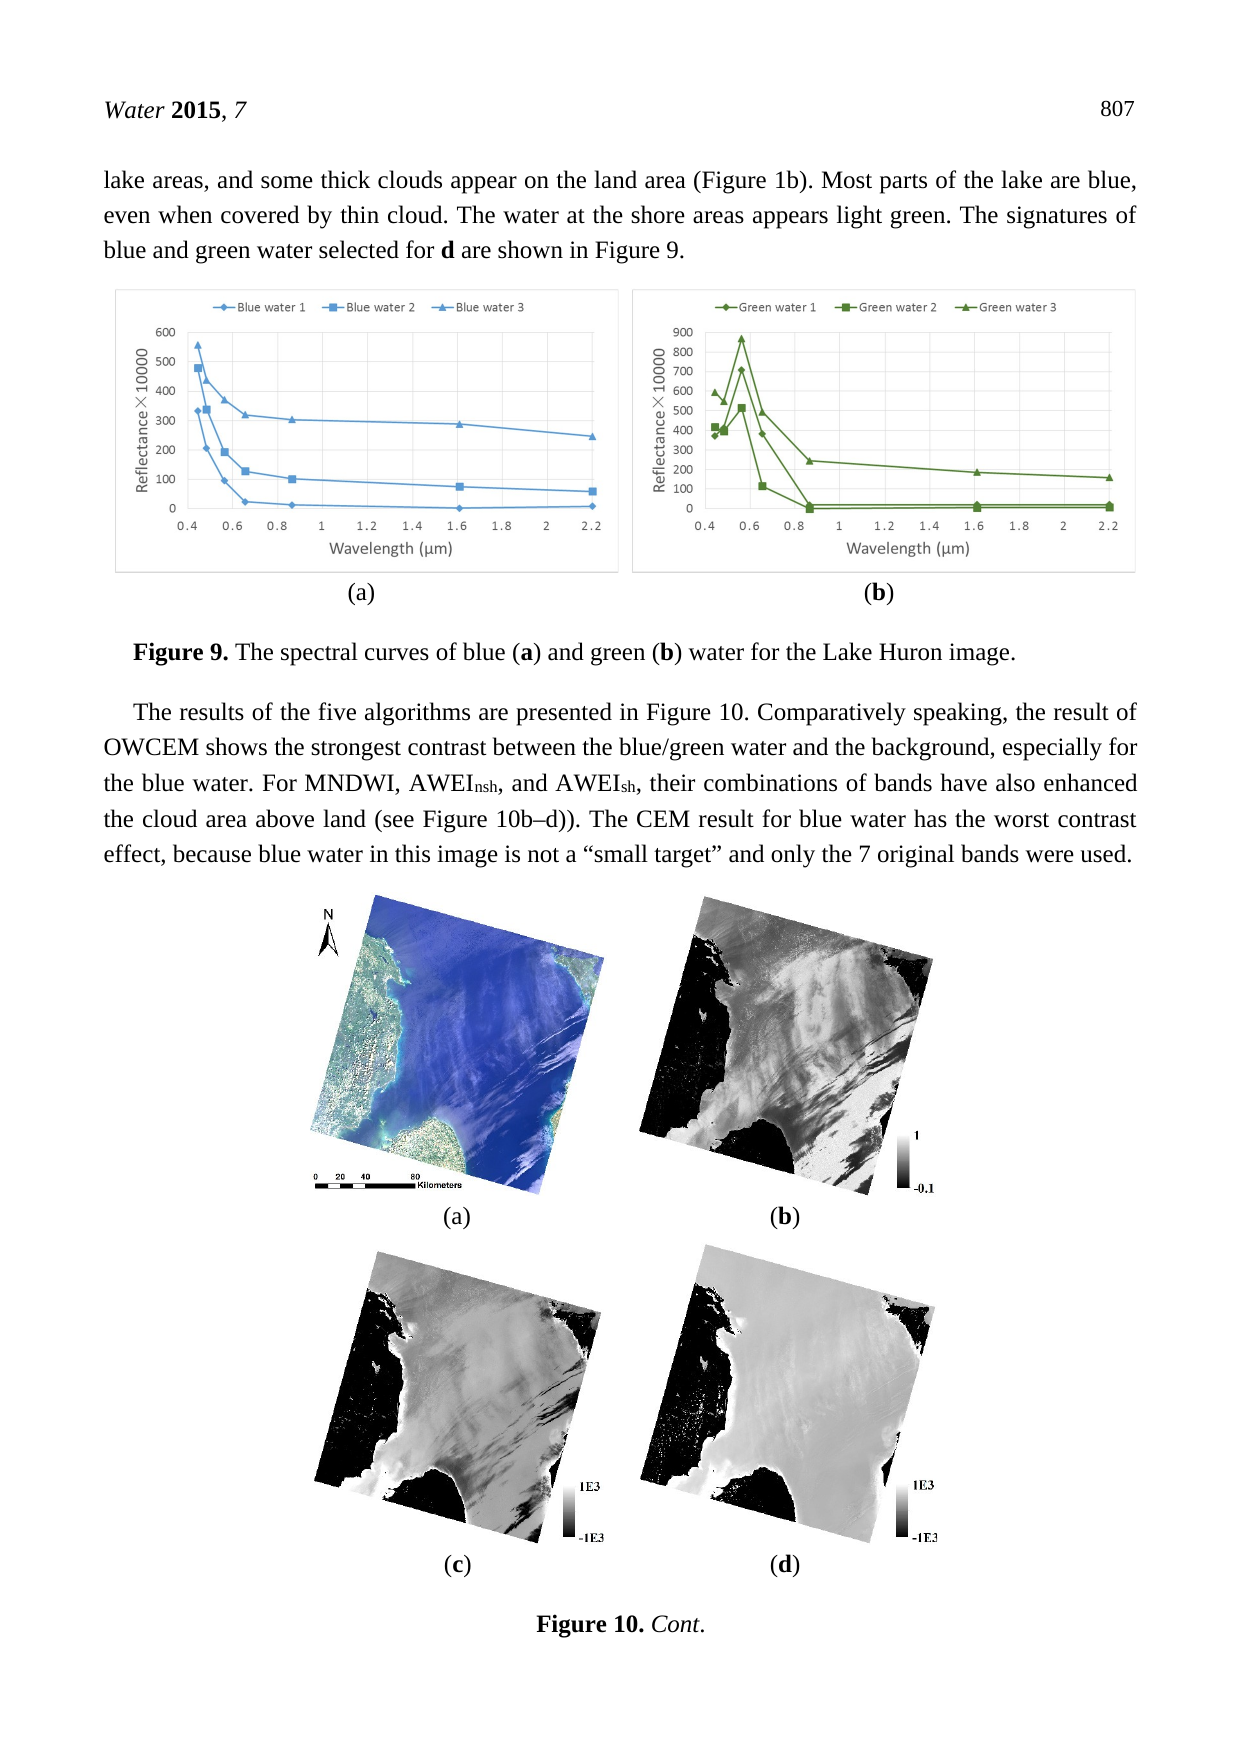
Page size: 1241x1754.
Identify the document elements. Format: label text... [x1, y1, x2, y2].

text Figure 10. Cont. [230, 1609, 1011, 1638]
text lake areas, and some thick clouds appear on the land area (Figure 1b). Most parts of the lake are blue, even when covered by thin cloud. The water at the shore areas appears light green. The signatures of blue and green water selected for d are shown in Figure 9. [103, 165, 1138, 264]
picture [631, 288, 1136, 573]
picture [309, 892, 607, 1196]
picture [313, 1249, 604, 1545]
picture [638, 894, 936, 1197]
text The results of the five algorithms are presented in Figure 10. Comparatively speaking, the result of OWCEM shows the strongest contrast between the blue/green water and the background, especially for the blue water. For MNDWI, AWEInsh, and AWEIsh, their combinations of bands have also enhanced the cloud area above land (see Figure 10b–d)). The CEM result for blue water has the worst contrast effect, because blue water in this image is not a “small target” and only the 7 original bands were used. [103, 697, 1138, 868]
picture [639, 1242, 938, 1545]
picture [114, 288, 619, 573]
text Figure 9. The spectral curves of blue (a) and green (b) water for the Lake Huron image. [133, 637, 1155, 666]
text (c) (d) [444, 1549, 1155, 1577]
